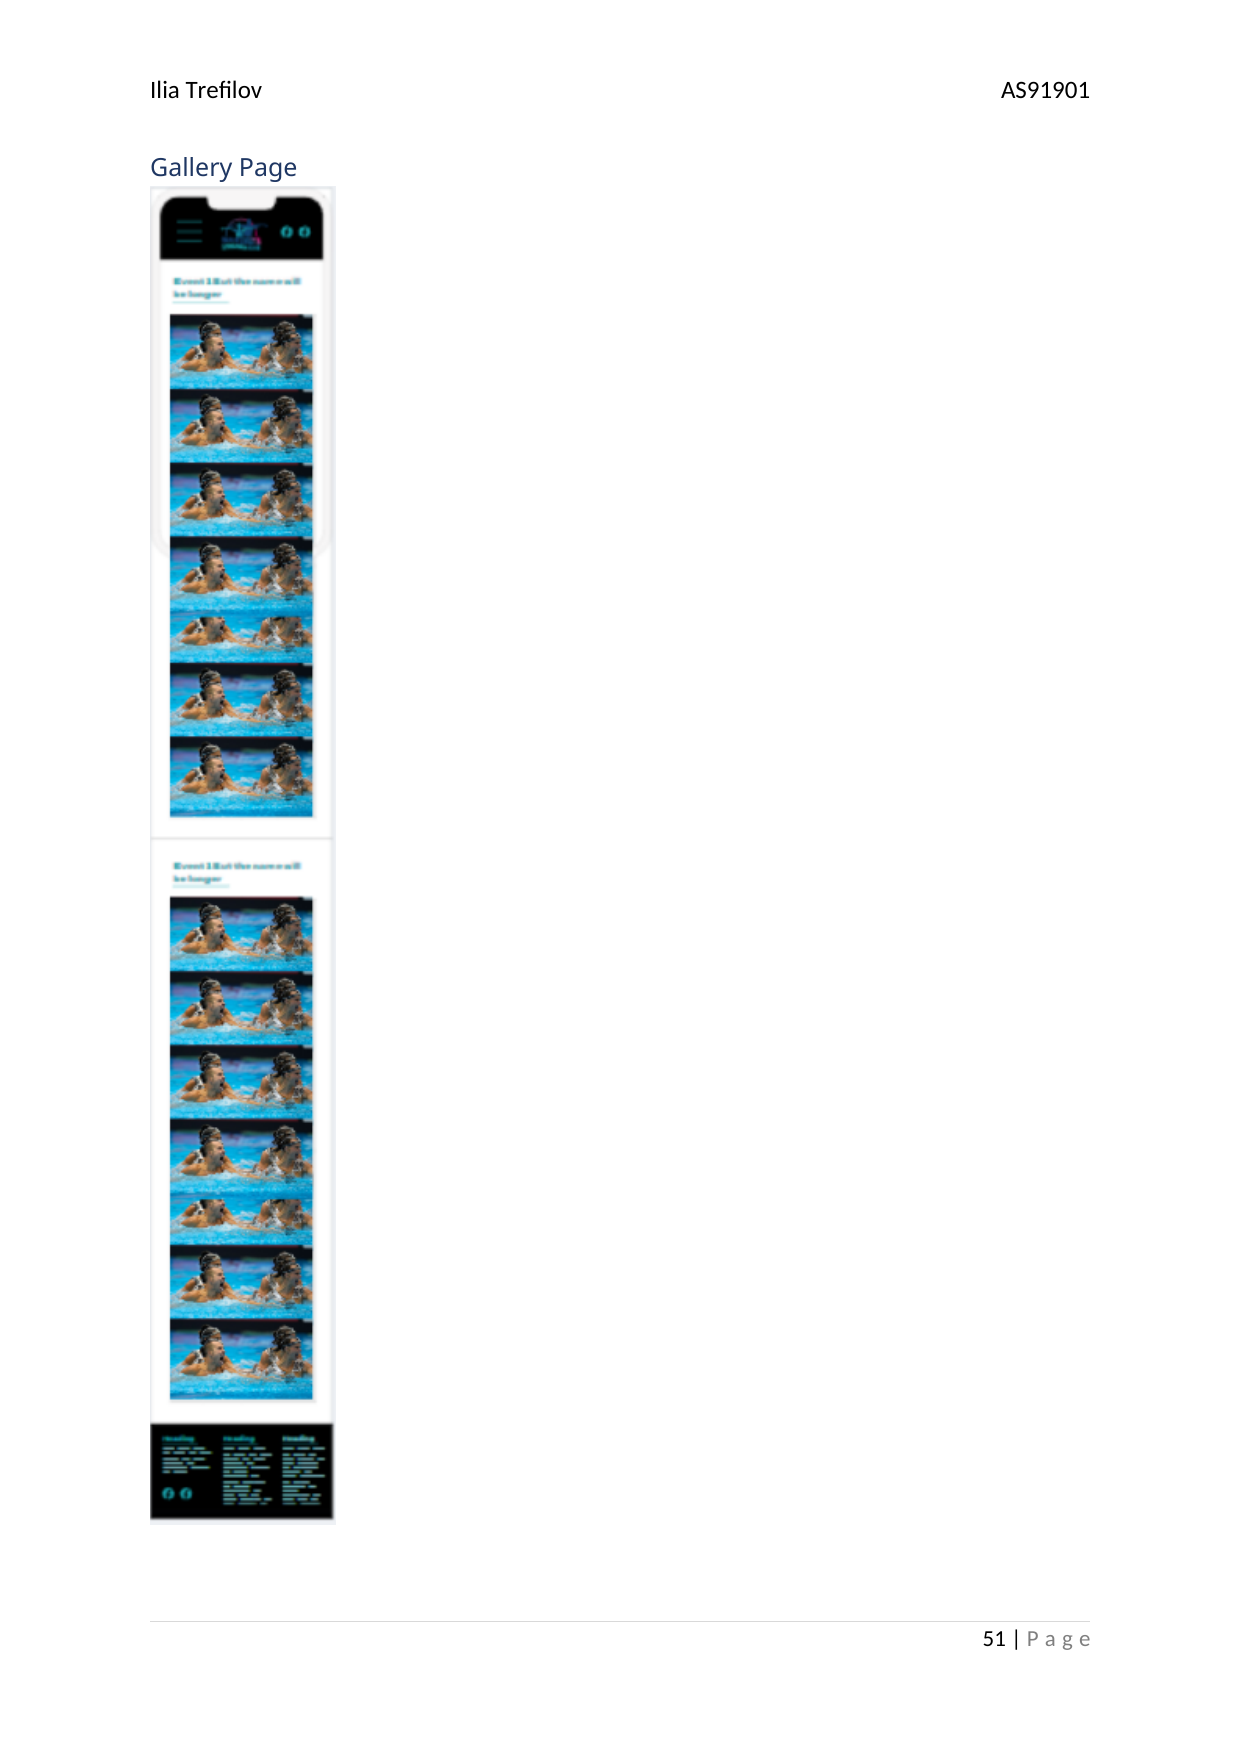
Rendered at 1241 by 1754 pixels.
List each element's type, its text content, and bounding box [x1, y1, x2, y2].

picture [150, 186, 336, 1525]
subtitle Gallery Page [150, 150, 1090, 184]
